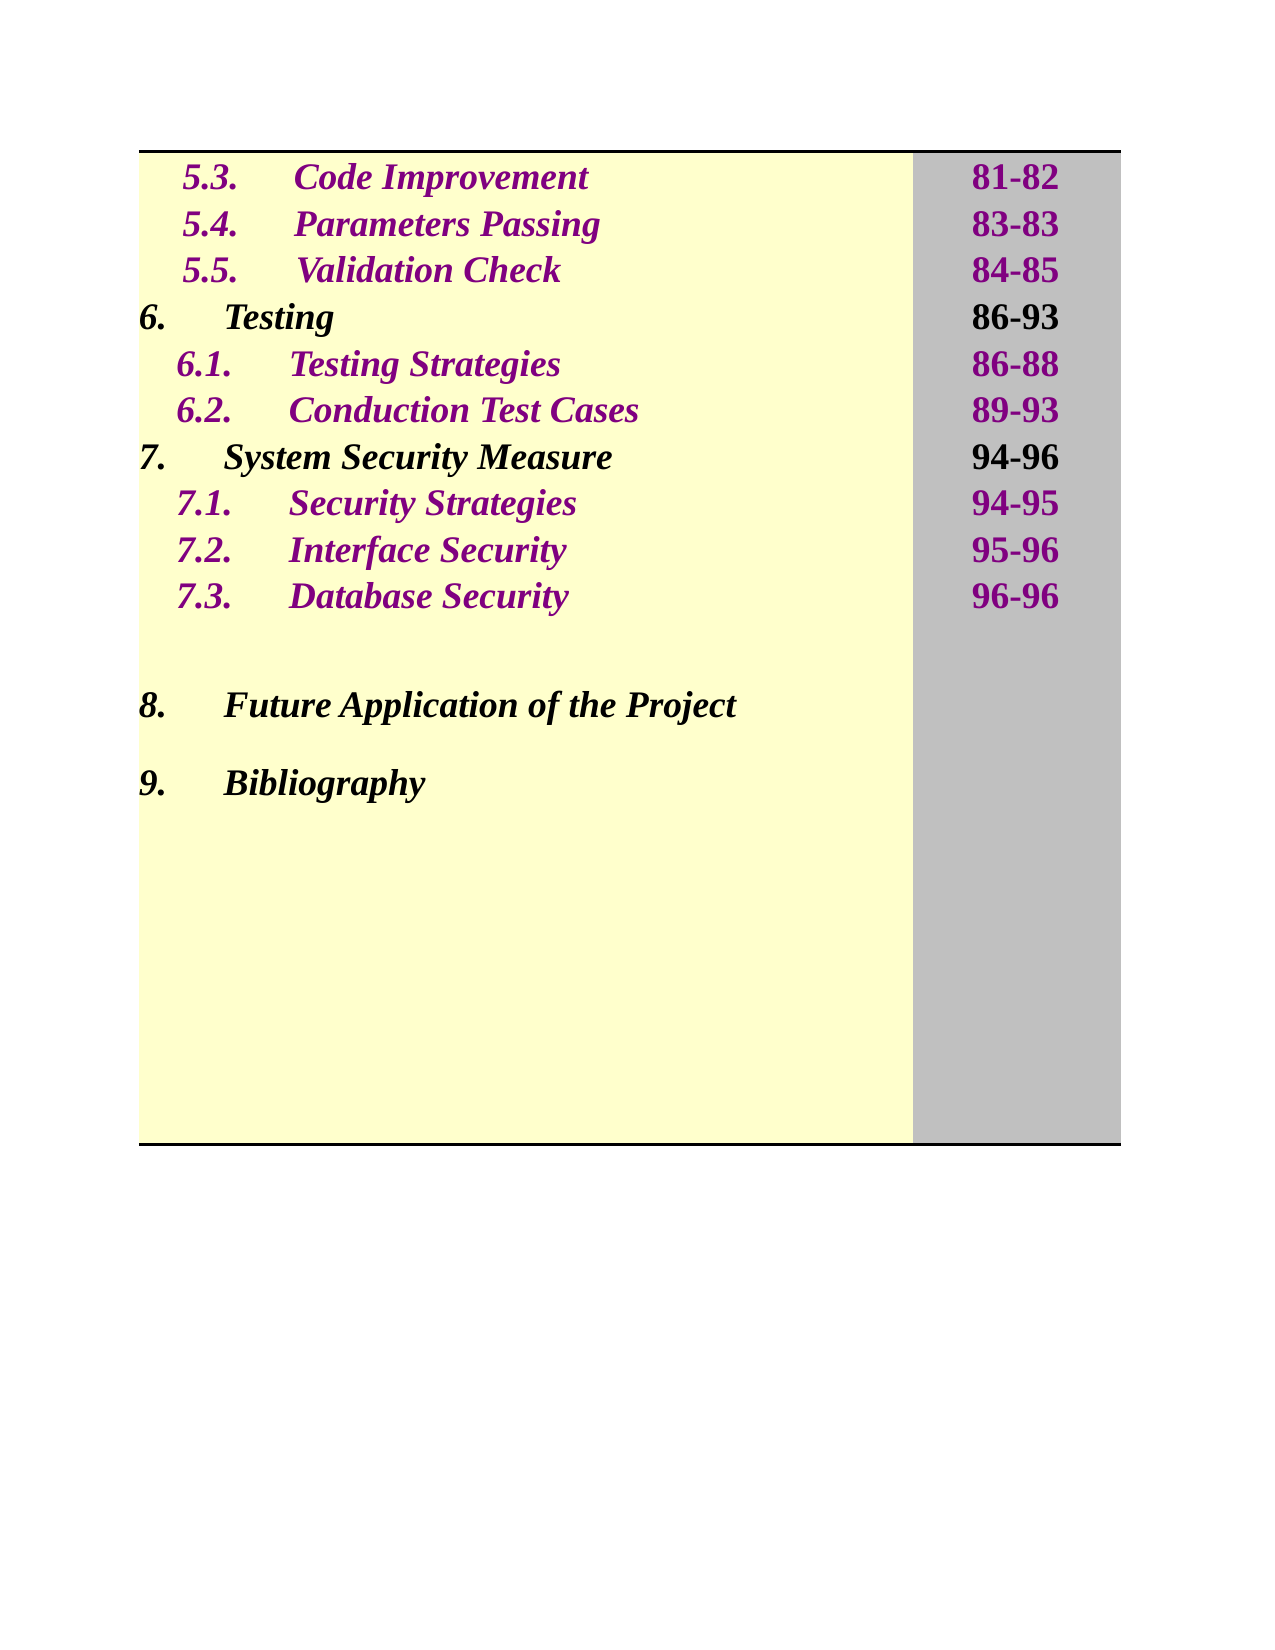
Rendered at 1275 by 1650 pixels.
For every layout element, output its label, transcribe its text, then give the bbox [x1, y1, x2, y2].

table_cell 81-82 83-83 84-85 86-93 86-88 89-93 94-96 94-95 95-96 96-96 [913, 153, 1121, 1143]
table_cell 5.3. Code Improvement 5.4. Parameters Passing 5.5. Validation Check Testing Testing Strategies Conduction Test Cases System Security Measure Security Strategies Interface Security Database Security Future Application of the Project Bibliography [139, 153, 913, 1143]
